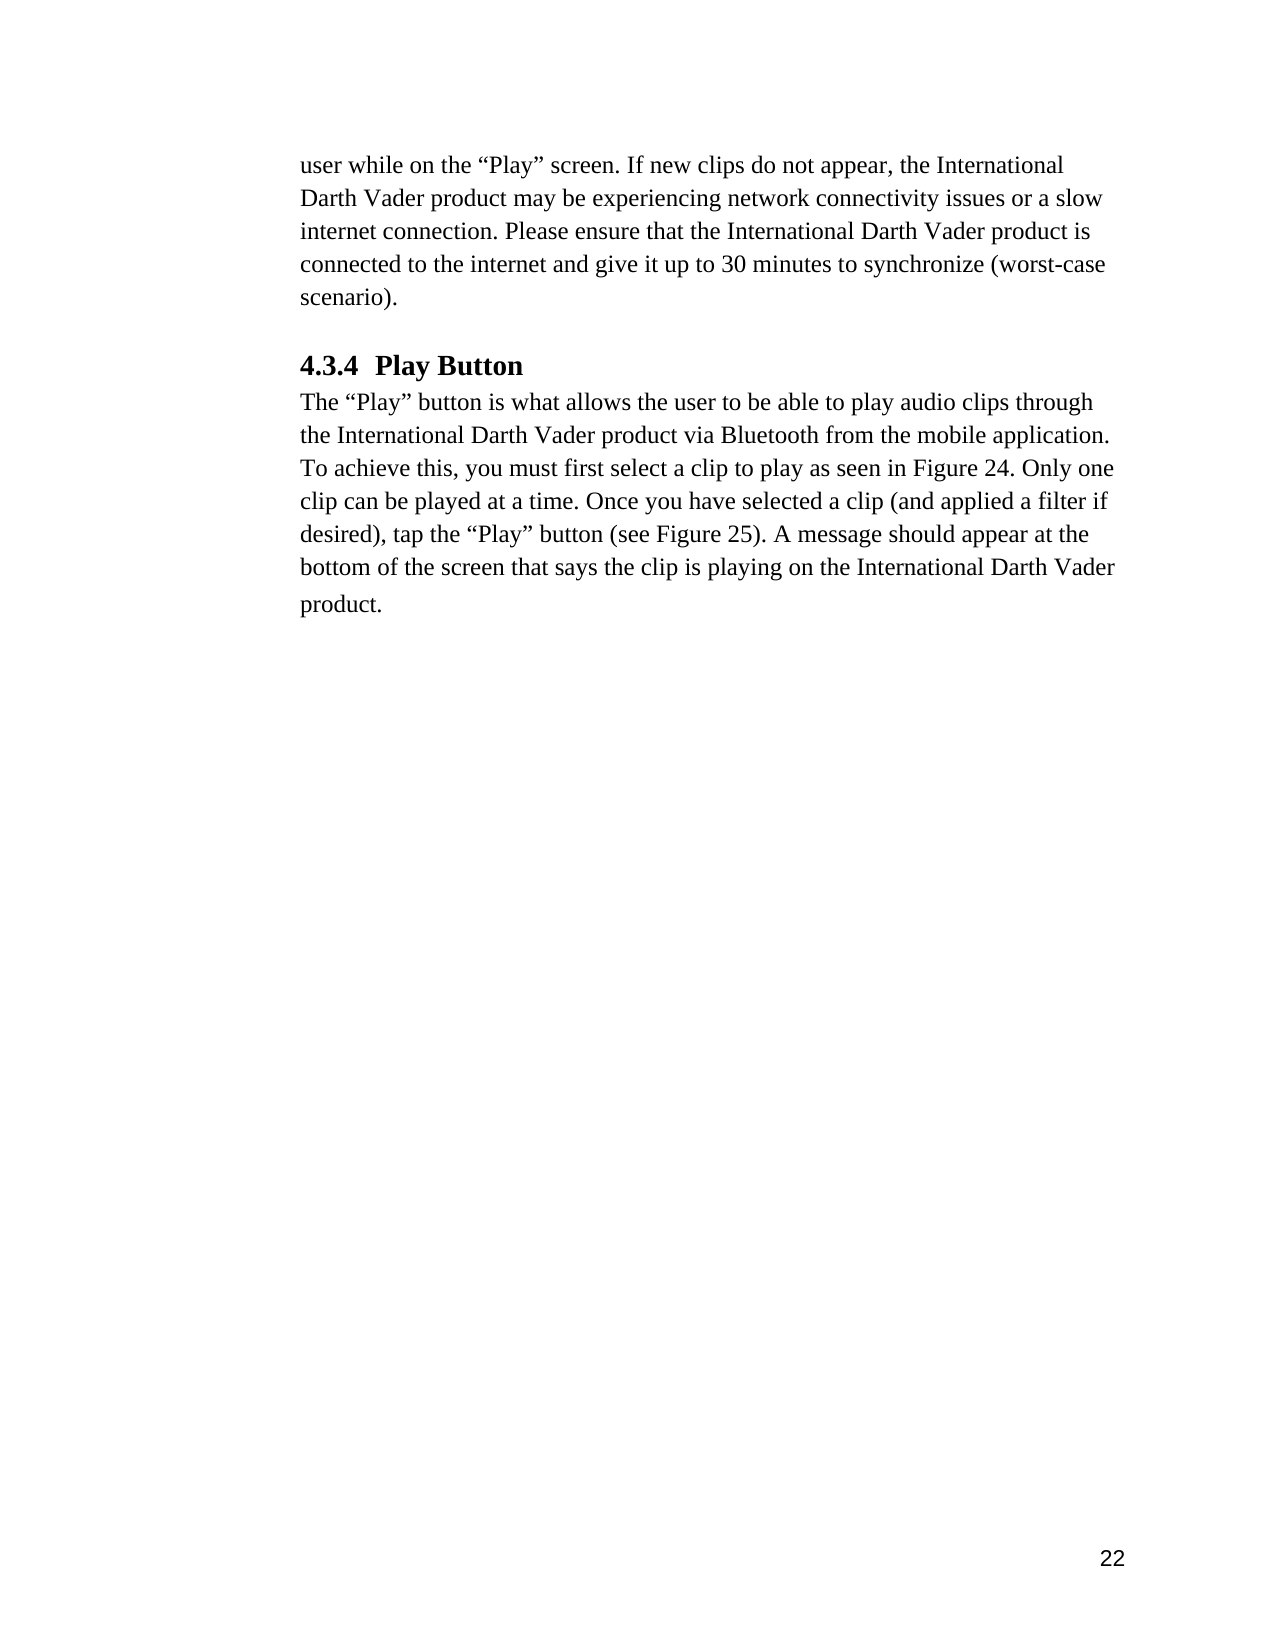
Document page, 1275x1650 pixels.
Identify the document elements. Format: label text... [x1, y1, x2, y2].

text 4.3.4 Play Button [150, 348, 1125, 382]
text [300, 150, 1125, 311]
text The “Play” button is what allows the user to be able to play audio clips through the International Darth Vader product via Bluetooth from the mobile application. To achieve this, you must first select a clip to play as seen in Figure 24. Only one clip can be played at a time. Once you have selected a clip (and applied a filter if desired), tap the “Play” button (see Figure 25). A message should appear at the bottom of the screen that says the clip is playing on the International Darth Vader product. [300, 387, 1125, 619]
